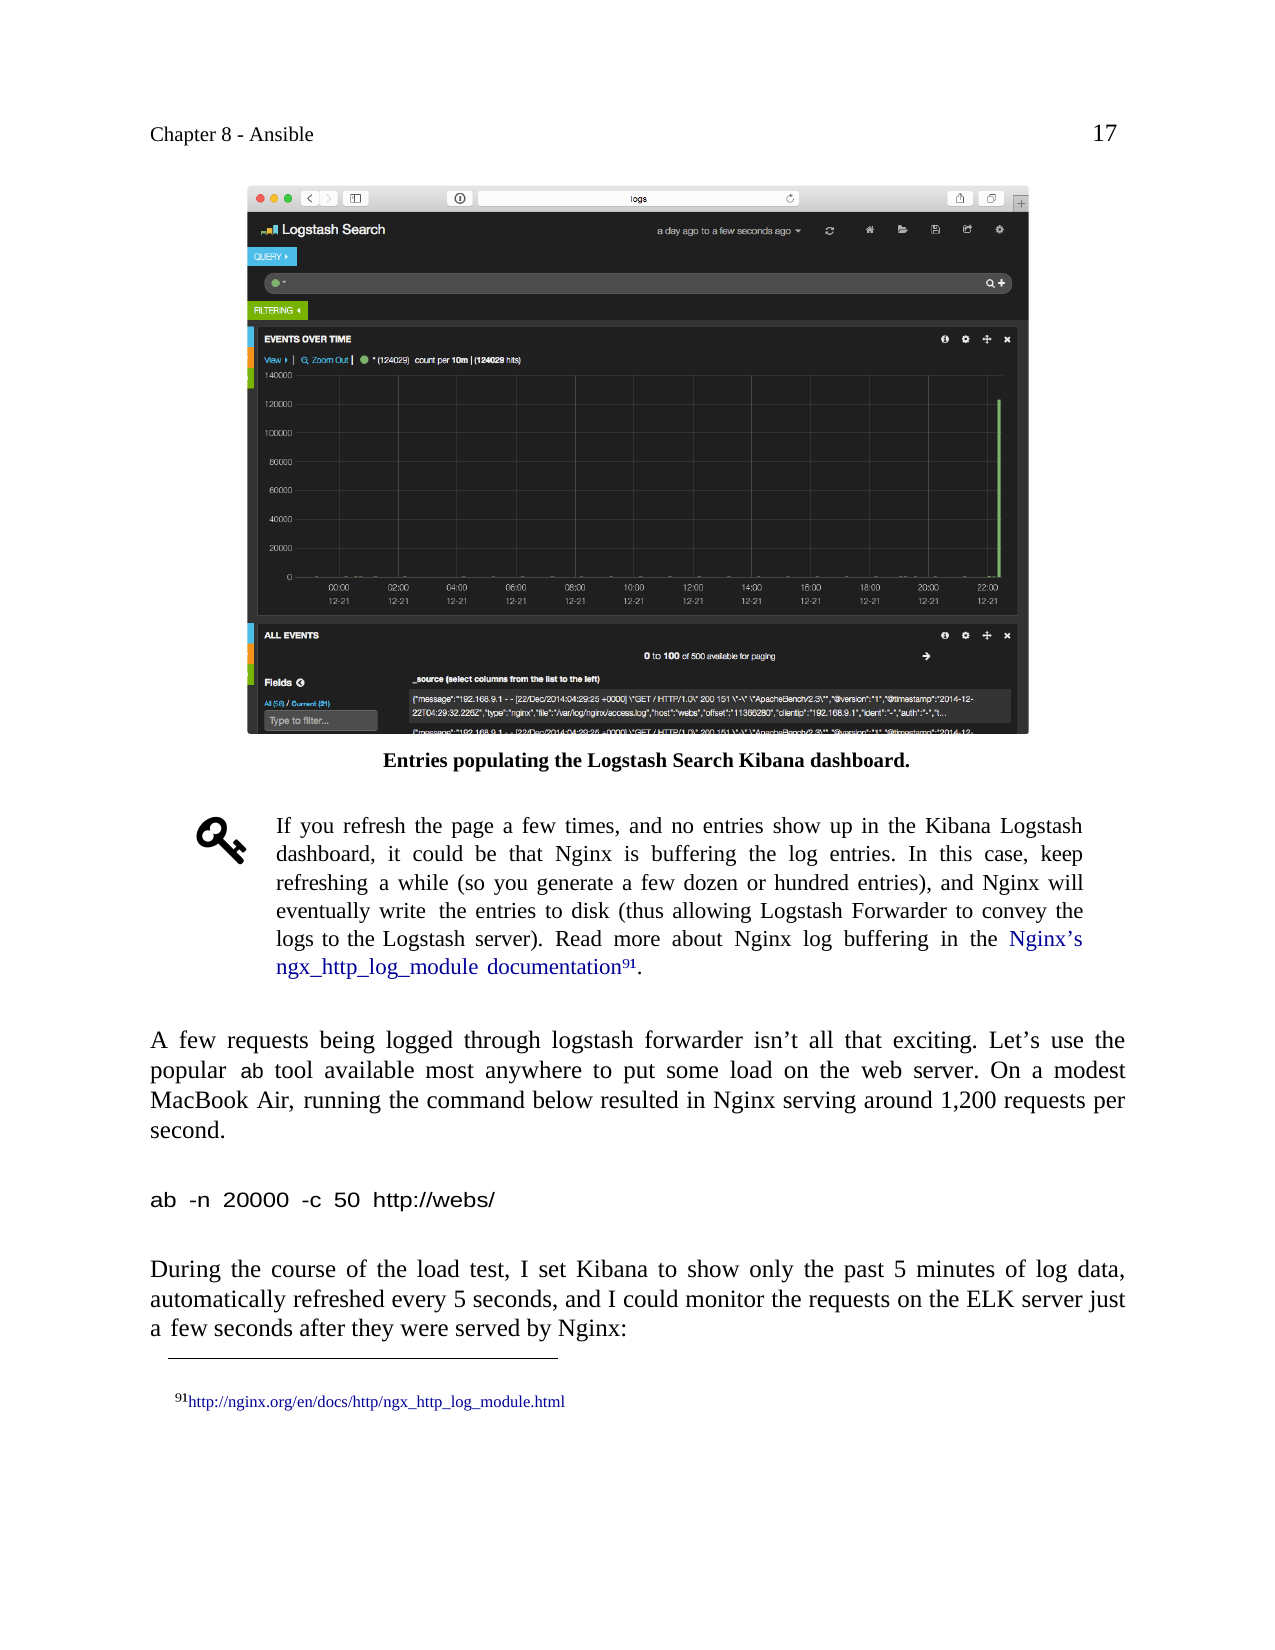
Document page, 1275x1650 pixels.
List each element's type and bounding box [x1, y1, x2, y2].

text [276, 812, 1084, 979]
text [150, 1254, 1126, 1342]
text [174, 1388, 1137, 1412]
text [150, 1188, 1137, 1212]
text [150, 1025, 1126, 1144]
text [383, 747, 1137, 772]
picture [247, 185, 1029, 734]
picture [191, 810, 252, 871]
